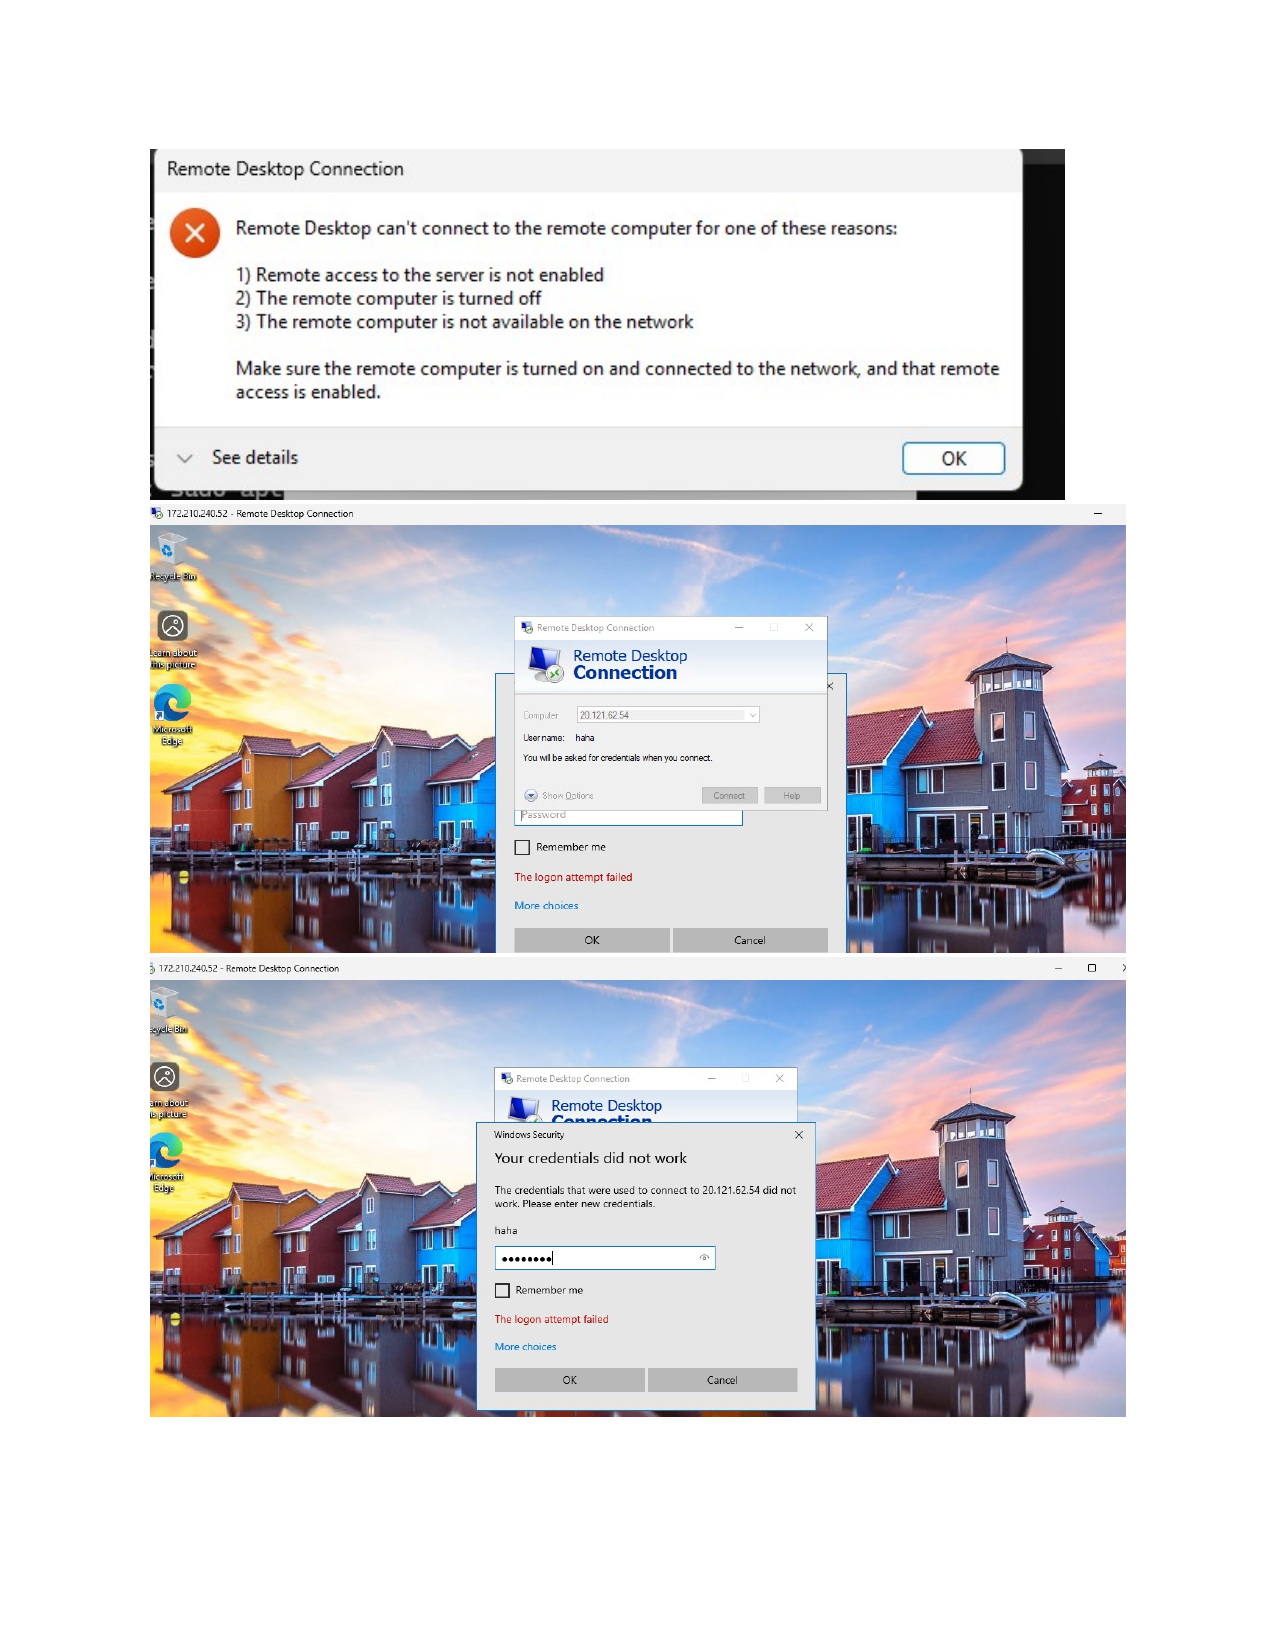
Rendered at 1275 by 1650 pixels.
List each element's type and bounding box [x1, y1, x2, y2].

picture [150, 149, 1065, 500]
picture [150, 504, 1126, 953]
picture [150, 957, 1126, 1417]
